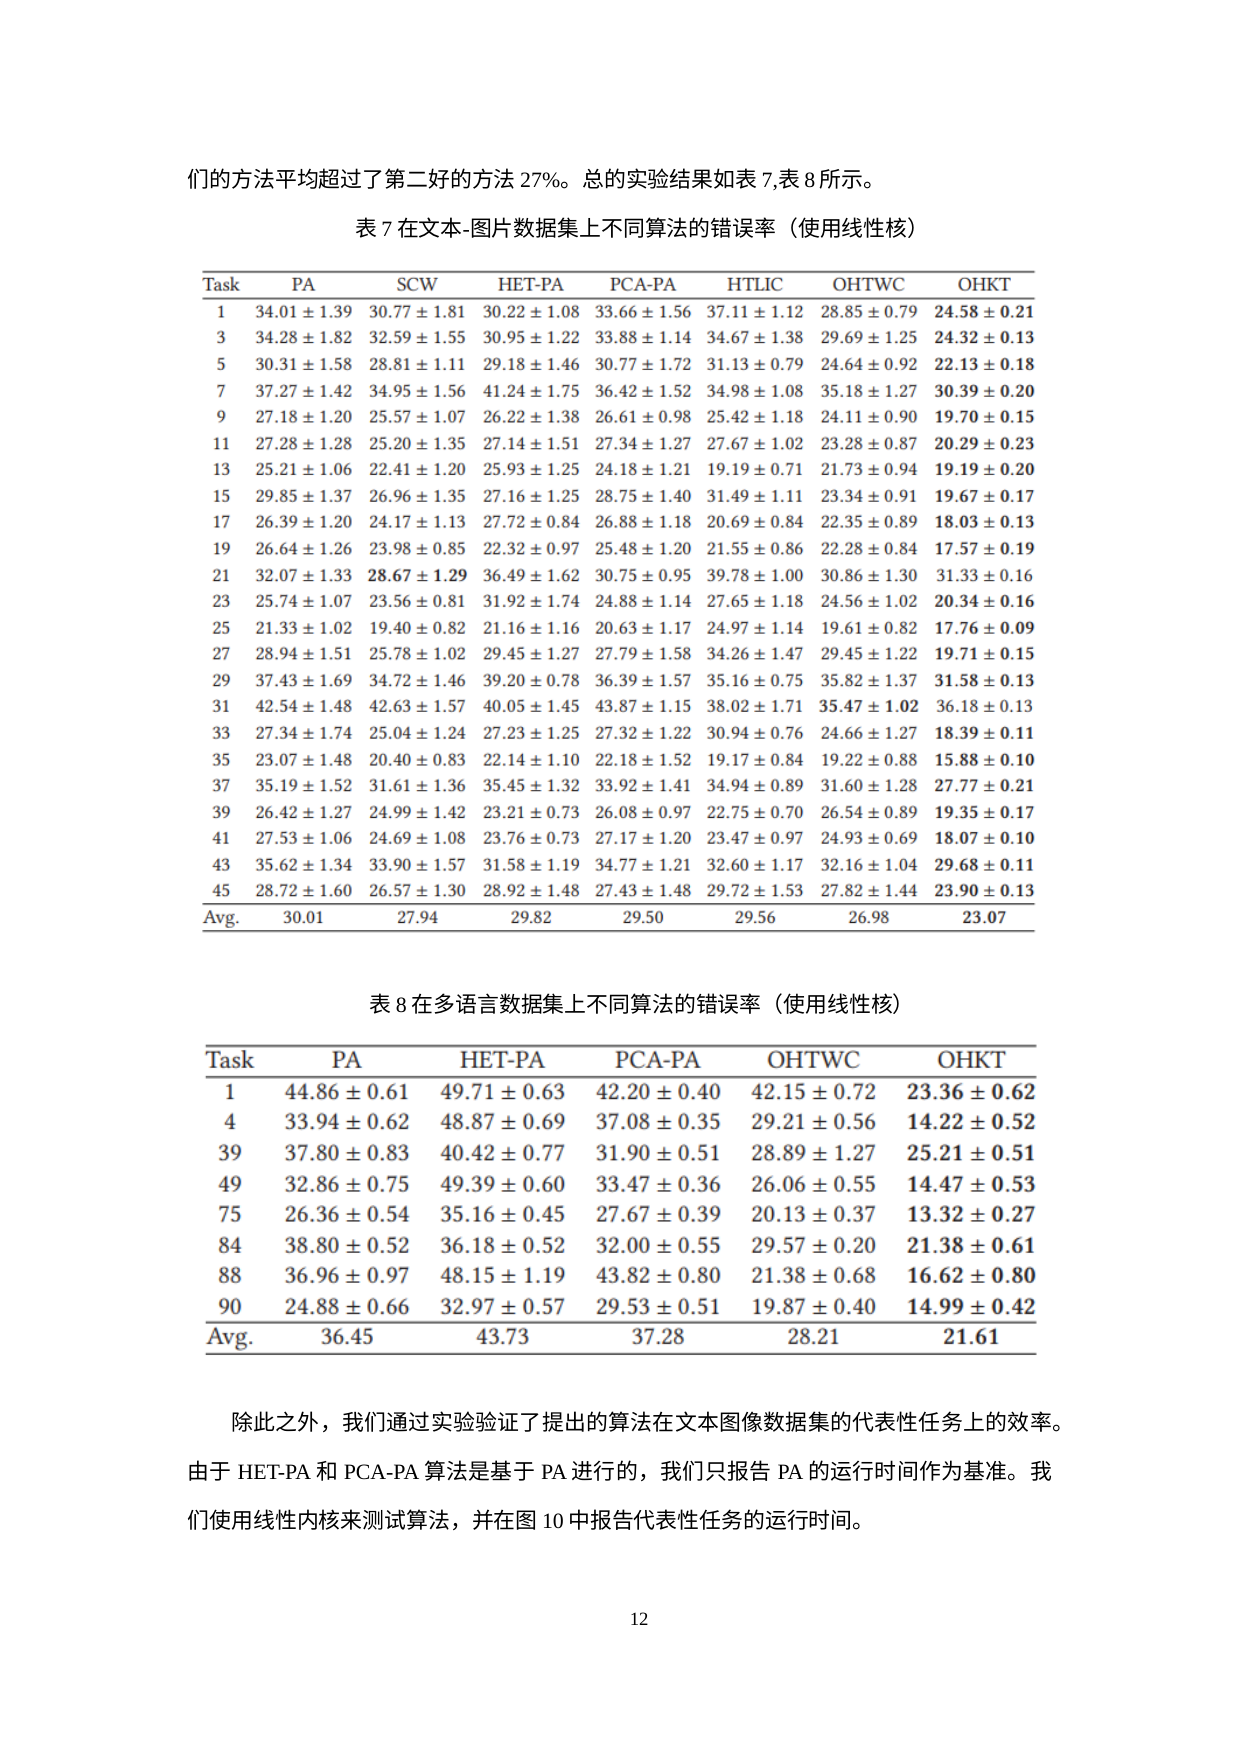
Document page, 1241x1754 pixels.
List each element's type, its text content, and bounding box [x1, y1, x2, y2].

picture [187, 1034, 1053, 1370]
text 除此之外，我们通过实验验证了提出的算法在文本图像数据集的代表性任务上的效率。由于 HET-PA 和 PCA-PA 算法是基于 PA 进行的，我们只报告 PA 的运行时间作为基准。我们使用线性内核来测试算法，并在图10中报告代表性任务的运行时间。 [187, 1405, 1053, 1535]
text 表8 在多语言数据集上不同算法的错误率（使用线性核） [187, 986, 1053, 1019]
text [187, 162, 1053, 194]
text 表7 在文本-图片数据集上不同算法的错误率（使用线性核） [187, 210, 1053, 243]
picture [187, 258, 1053, 950]
